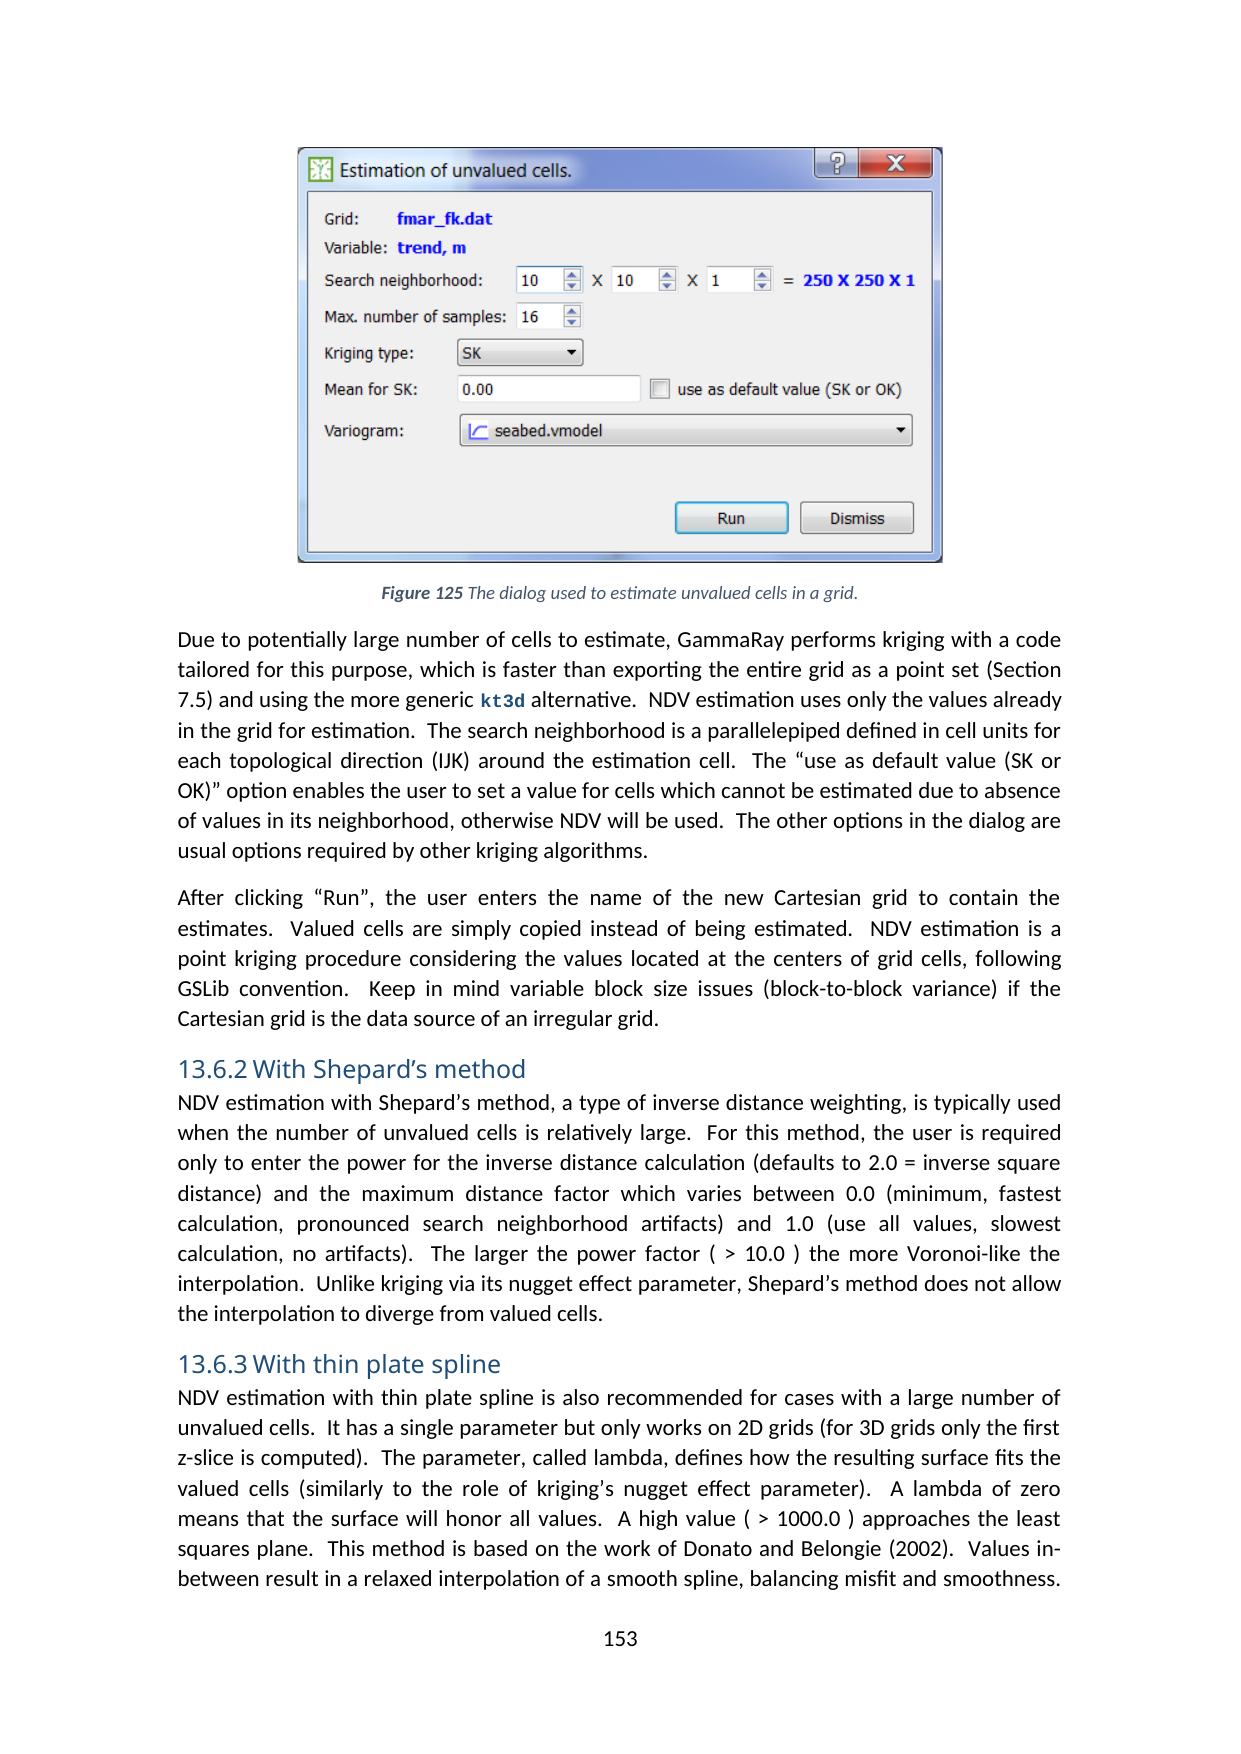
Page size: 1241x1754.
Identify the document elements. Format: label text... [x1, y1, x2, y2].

text After clicking “Run”, the user enters the name of the new Cartesian grid to contain the estimates. Valued cells are simply copied instead of being estimated. NDV estimation is a point kriging procedure considering the values located at the centers of grid cells, following GSLib convention. Keep in mind variable block size issues (block-to-block variance) if the Cartesian grid is the data source of an irregular grid. [177, 883, 1063, 1032]
picture [297, 147, 943, 563]
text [177, 1383, 1063, 1592]
text NDV estimation with Shepard’s method, a type of inverse distance weighting, is typically used when the number of unvalued cells is relatively large. For this method, the user is required only to enter the power for the inverse distance calculation (defaults to 2.0 = inverse square distance) and the maximum distance factor which varies between 0.0 (minimum, fastest calculation, pronounced search neighborhood artifacts) and 1.0 (use all values, slowest calculation, no artifacts). The larger the power factor ( > 10.0 ) the more Voronoi-like the interpolation. Unlike kriging via its nugget effect parameter, Shepard’s method does not allow the interpolation to diverge from valued cells. [177, 1088, 1063, 1327]
text Due to potentially large number of cells to estimate, GammaRay performs kriging with a code tailored for this purpose, which is faster than exporting the entire grid as a point set (Section 7.4) and using the more generic kt3d alternative. NDV estimation uses only the values already in the grid for estimation. The search neighborhood is a parallelepiped defined in cell units for each topological direction (IJK) around the estimation cell. The “use as default value (SK or OK)” option enables the user to set a value for cells which cannot be estimated due to absence of values in its neighborhood, otherwise NDV will be used. The other options in the dialog are usual options required by other kriging algorithms. [177, 625, 1063, 865]
text Figure 125 The dialog used to estimate unvalued cells in a grid. [177, 581, 1063, 604]
subtitle With Shepard’s method [177, 1051, 1063, 1085]
subtitle With thin plate spline [177, 1346, 1063, 1380]
